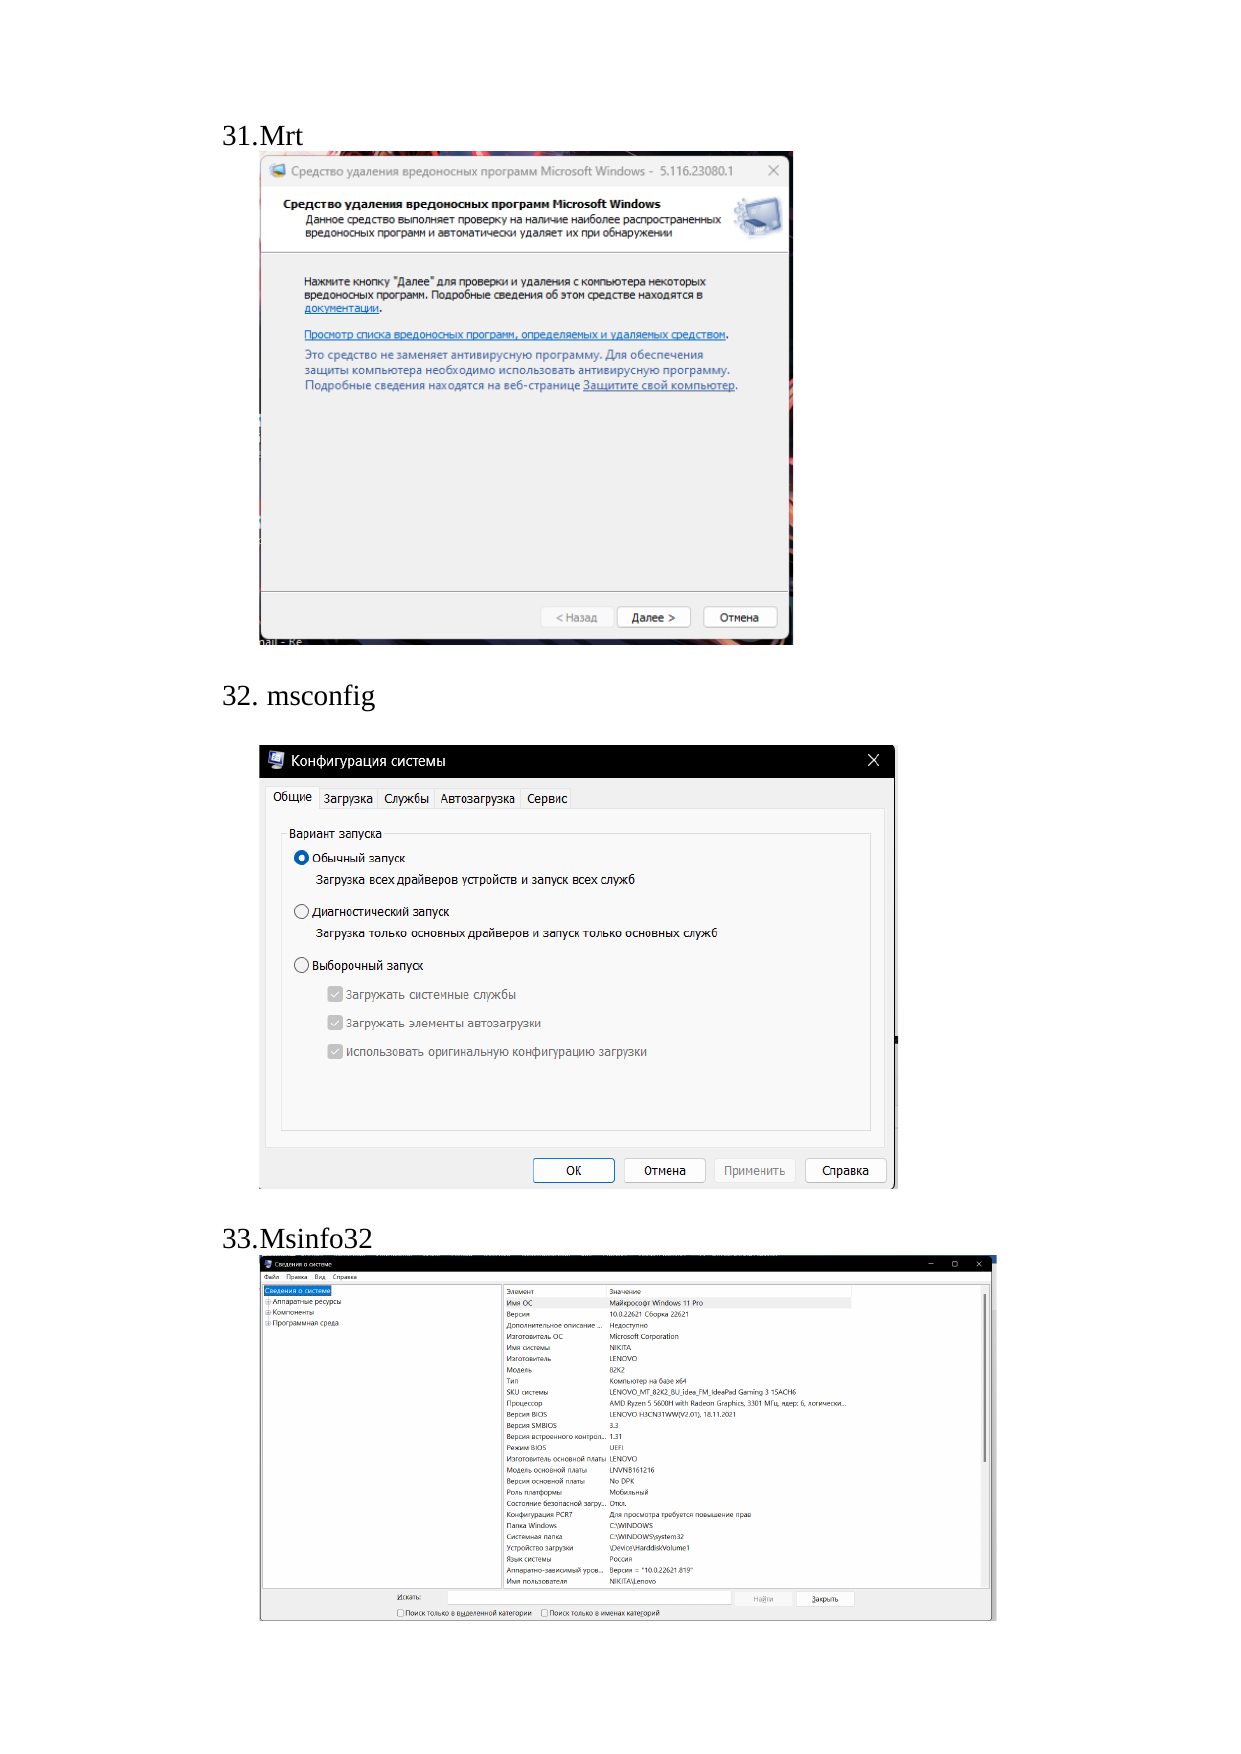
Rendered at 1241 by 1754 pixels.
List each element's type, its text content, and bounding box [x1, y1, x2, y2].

picture [259, 1255, 997, 1621]
picture [259, 151, 794, 645]
list Msinfo32 [222, 1222, 1152, 1255]
list Mrt [222, 118, 1152, 152]
picture [259, 745, 899, 1189]
list msconfig [222, 678, 1152, 712]
